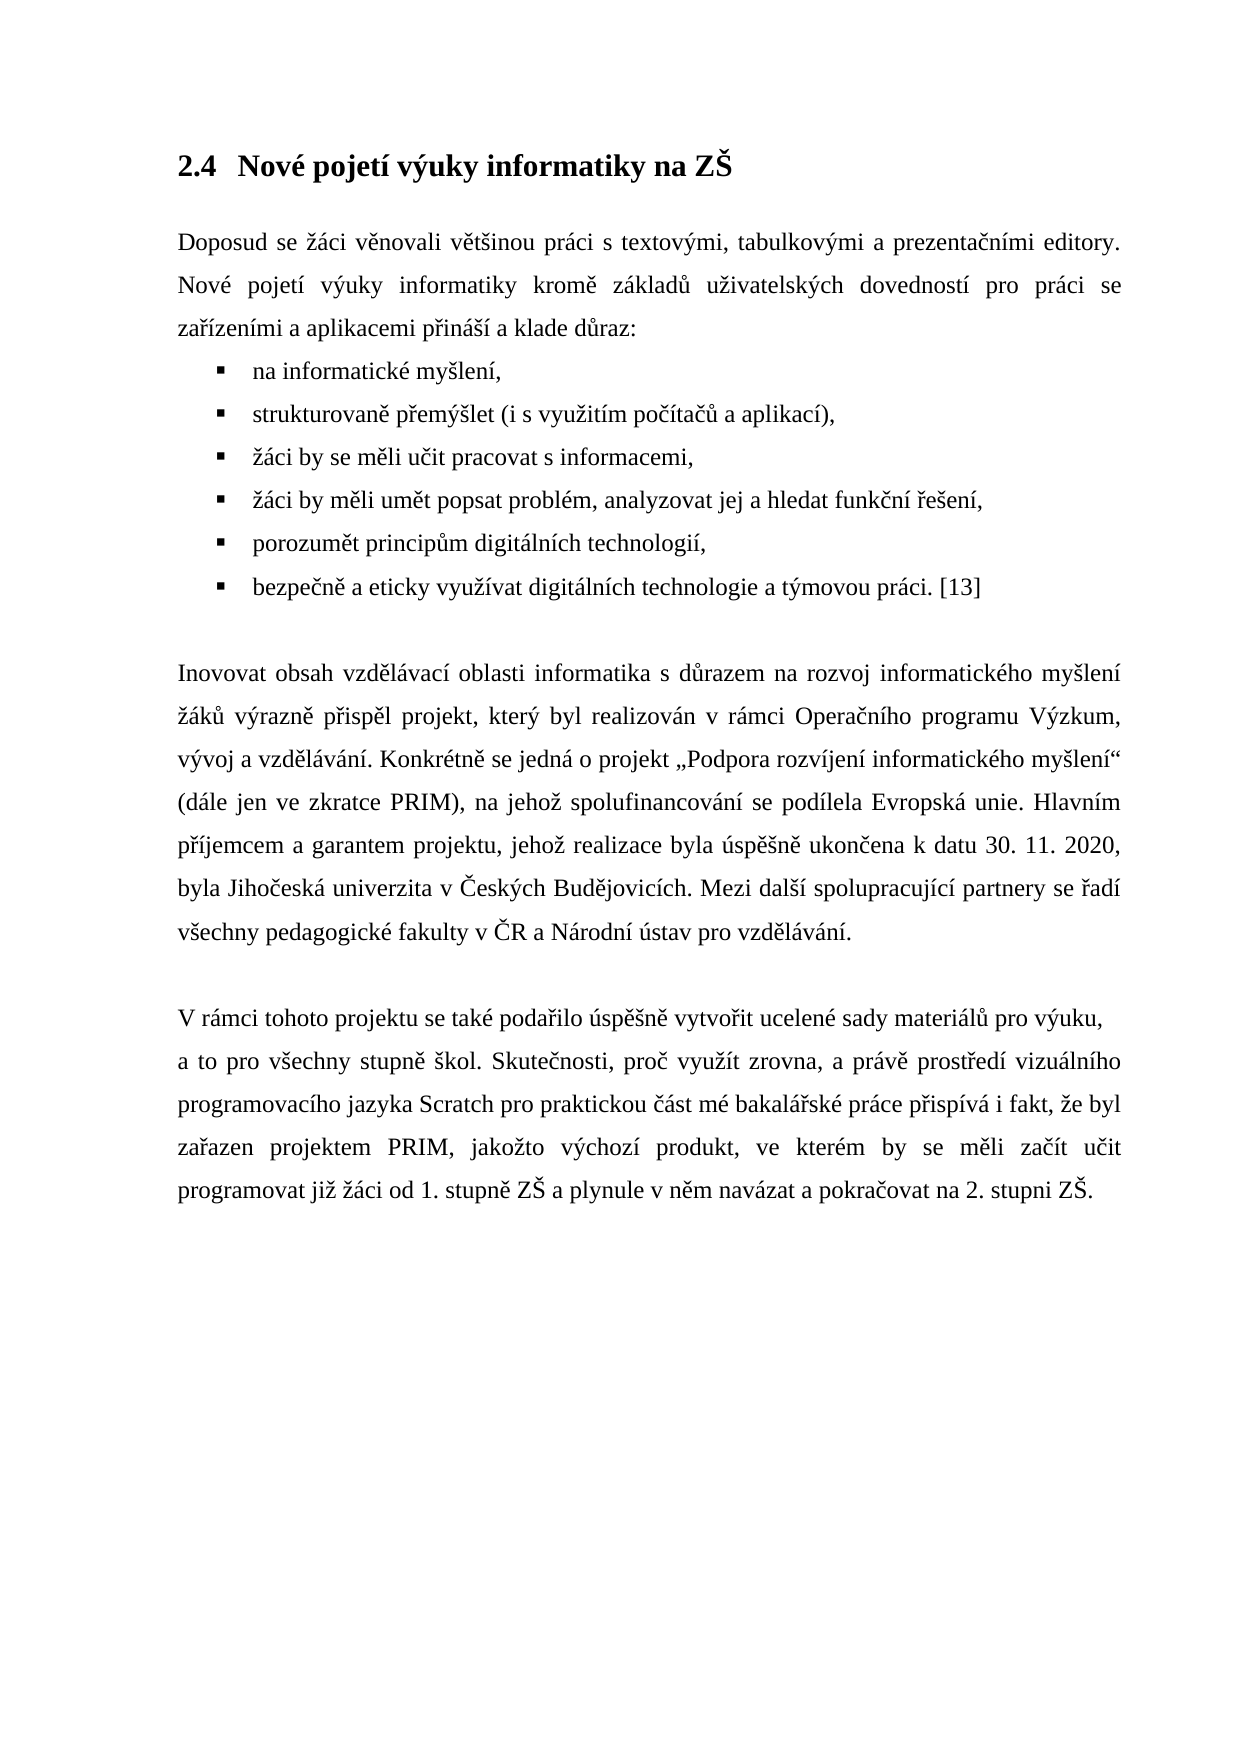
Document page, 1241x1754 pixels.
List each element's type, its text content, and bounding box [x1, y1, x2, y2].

text Doposud se žáci věnovali většinou práci s textovými, tabulkovými a prezentačními editory. Nové pojetí výuky informatiky kromě základů uživatelských dovedností pro práci se zařízeními a aplikacemi přináší a klade důraz: [177, 227, 1122, 342]
list strukturovaně přemýšlet (i s využitím počítačů a aplikací), [215, 399, 1122, 428]
text V rámci tohoto projektu se také podařilo úspěšně vytvořit ucelené sady materiálů pro výuku, [177, 1003, 1122, 1032]
text Inovovat obsah vzdělávací oblasti informatika s důrazem na rozvoj informatického myšlení žáků výrazně přispěl projekt, který byl realizován v rámci Operačního programu Výzkum, vývoj a vzdělávání. Konkrétně se jedná o projekt „Podpora rozvíjení informatického myšlení“ (dále jen ve zkratce PRIM), na jehož spolufinancování se podílela Evropská unie. Hlavním příjemcem a garantem projektu, jehož realizace byla úspěšně ukončena k datu 30. 11. 2020, byla Jihočeská univerzita v Českých Budějovicích. Mezi další spolupracující partnery se řadí všechny pedagogické fakulty v ČR a Národní ústav pro vzdělávání. [177, 658, 1122, 945]
list bezpečně a eticky využívat digitálních technologie a týmovou práci. [13] [215, 572, 1122, 600]
list na informatické myšlení, [215, 356, 1122, 385]
list žáci by měli umět popsat problém, analyzovat jej a hledat funkční řešení, [215, 485, 1122, 514]
subtitle Nové pojetí výuky informatiky na ZŠ [177, 148, 1122, 184]
list žáci by se měli učit pracovat s informacemi, [215, 442, 1122, 471]
list porozumět principům digitálních technologií, [215, 528, 1122, 557]
text a to pro všechny stupně škol. Skutečnosti, proč využít zrovna, a právě prostředí vizuálního programovacího jazyka Scratch pro praktickou část mé bakalářské práce přispívá i fakt, že byl zařazen projektem PRIM, jakožto výchozí produkt, ve kterém by se měli začít učit programovat již žáci od 1. stupně ZŠ a plynule v něm navázat a pokračovat na 2. stupni ZŠ. [177, 1046, 1122, 1204]
